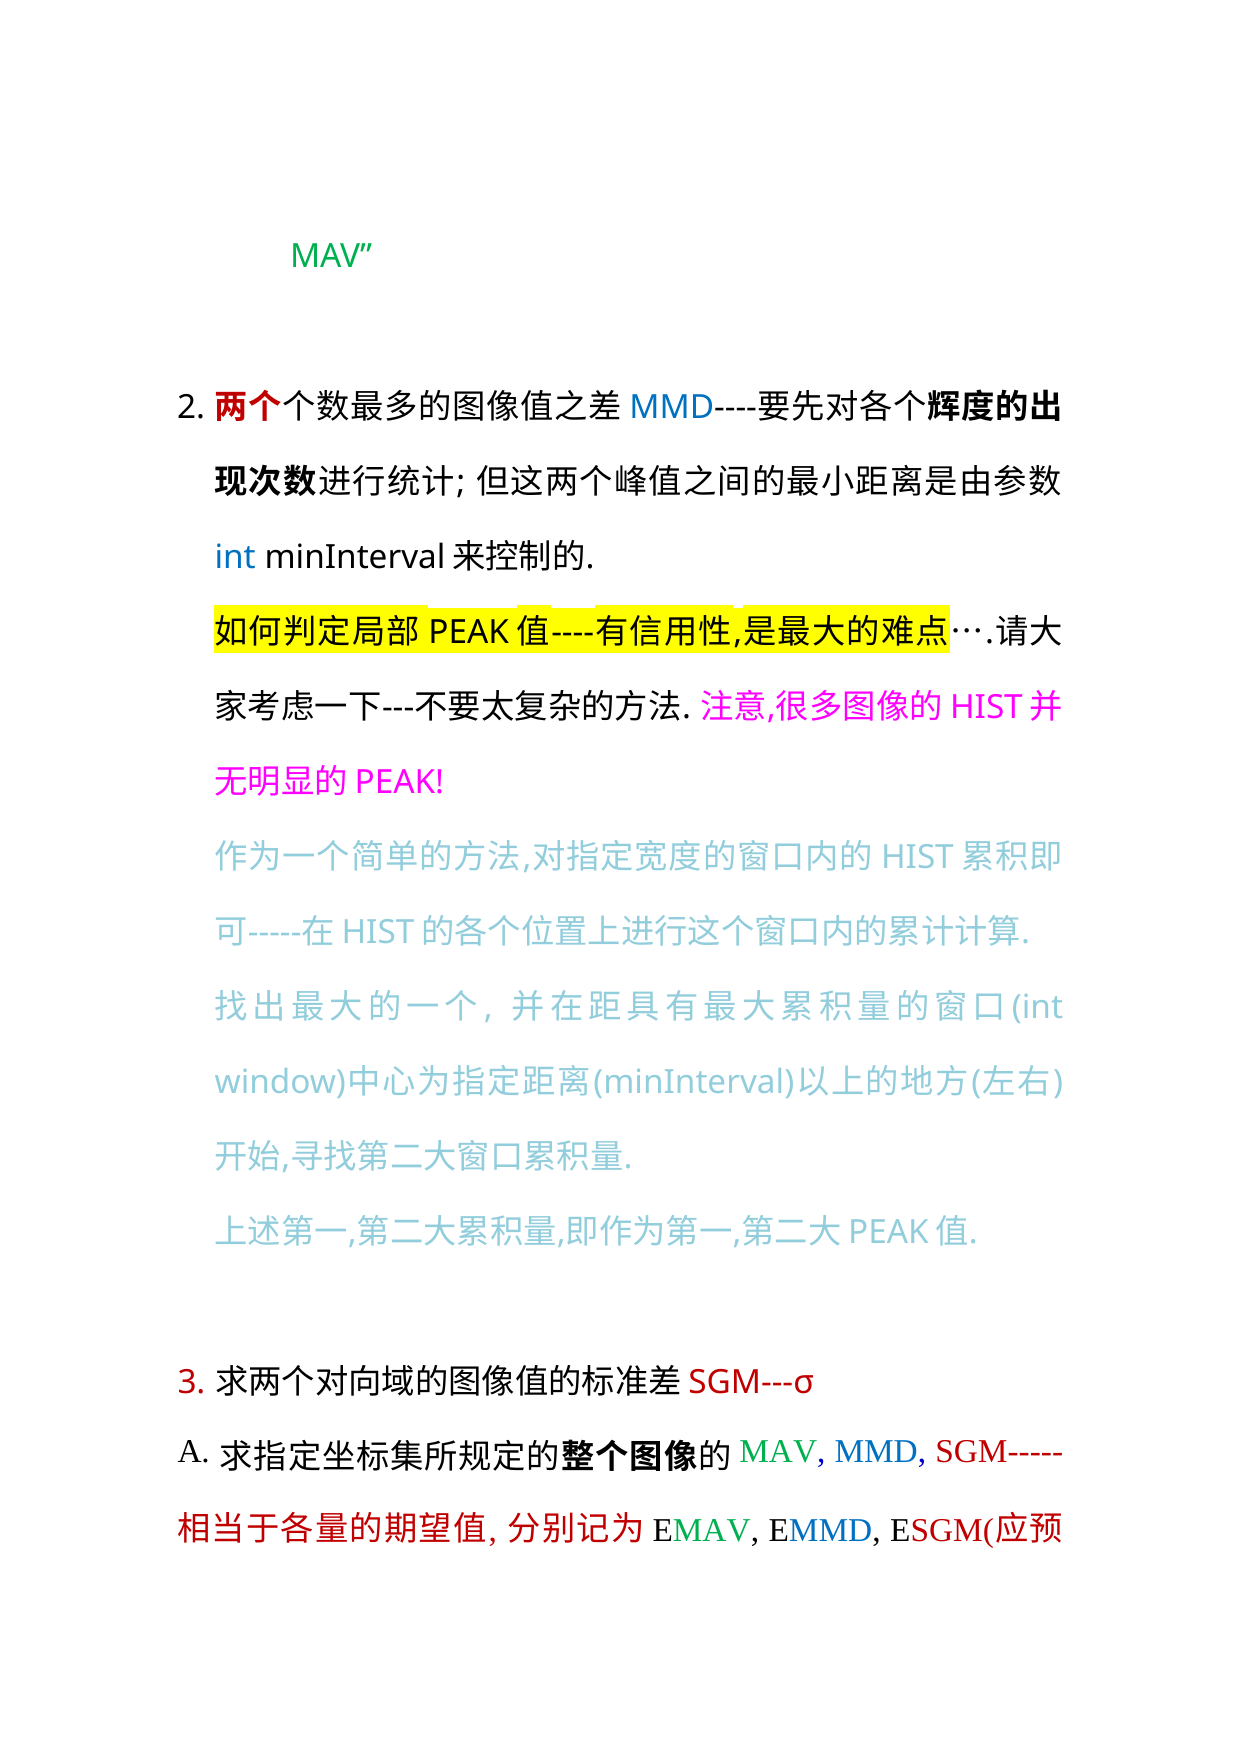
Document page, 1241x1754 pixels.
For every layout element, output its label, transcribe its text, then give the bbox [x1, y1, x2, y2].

list 作为一个简单的方法,对指定宽度的窗口内的HIST累积即可-----在HIST的各个位置上进行这个窗口内的累计计算. [214, 817, 1063, 967]
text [177, 1417, 1063, 1567]
list 找出最大的一个, 并在距具有最大累积量的窗口(int window)中心为指定距离(minInterval)以上的地方(左右)开始,寻找第二大窗口累积量. [214, 967, 1063, 1192]
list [215, 217, 1063, 292]
list 如何判定局部PEAK值----有信用性,是最大的难点….请大家考虑一下---不要太复杂的方法. 注意,很多图像的HIST并无明显的PEAK! [214, 592, 1063, 817]
list 上述第一,第二大累积量,即作为第一,第二大PEAK值. [214, 1192, 1063, 1267]
list 两个个数最多的图像值之差MMD----要先对各个辉度的出现次数进行统计; 但这两个峰值之间的最小距离是由参数int minInterval来控制的. [177, 367, 1063, 592]
list 求两个对向域的图像值的标准差SGM---σ [177, 1342, 1063, 1417]
